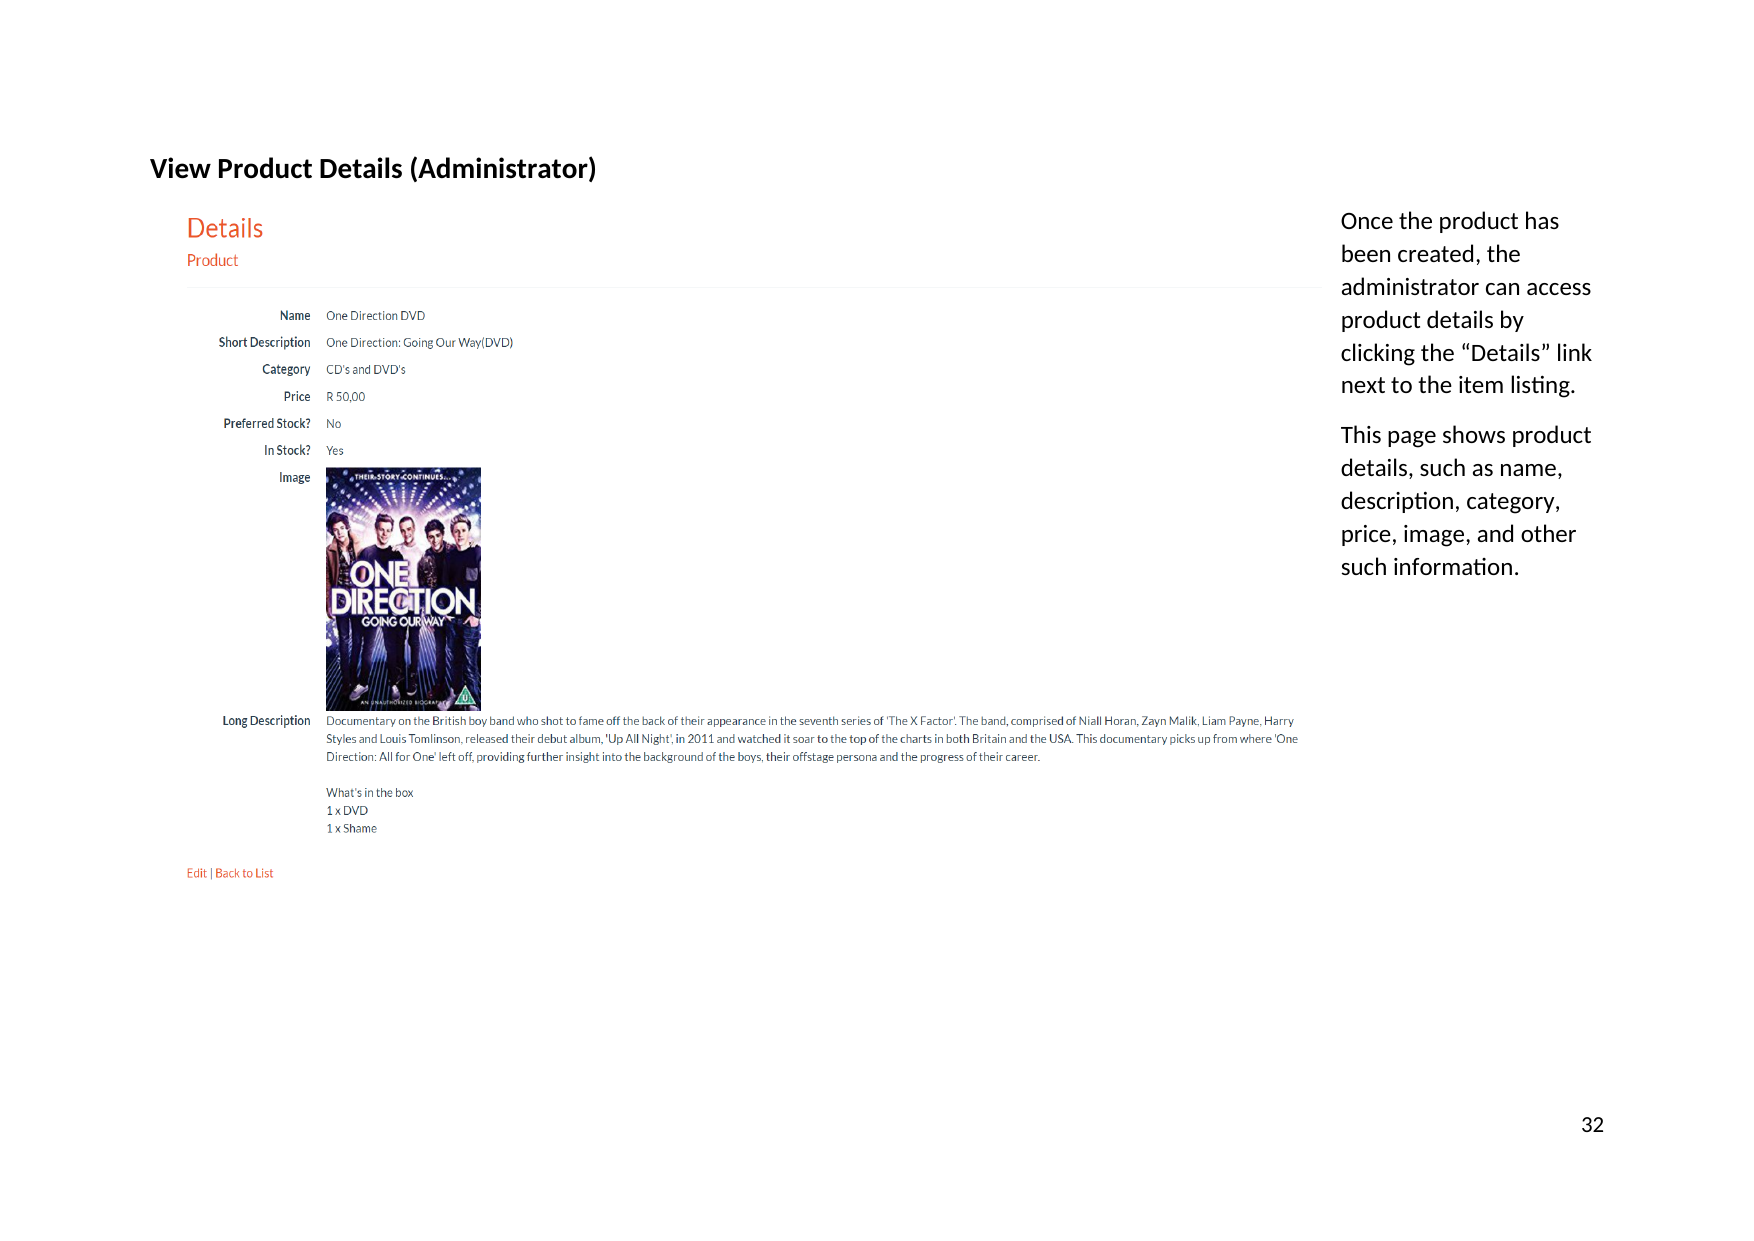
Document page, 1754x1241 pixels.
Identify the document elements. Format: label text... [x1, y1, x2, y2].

text This page shows product details, such as name, description, category, price, image, and other such information. [1321, 419, 1604, 581]
picture [150, 211, 1321, 893]
text Once the product has been created, the administrator can access product details by clicking the “Details” link next to the item listing. [150, 205, 1604, 400]
text View Product Details (Administrator) [150, 150, 1604, 186]
